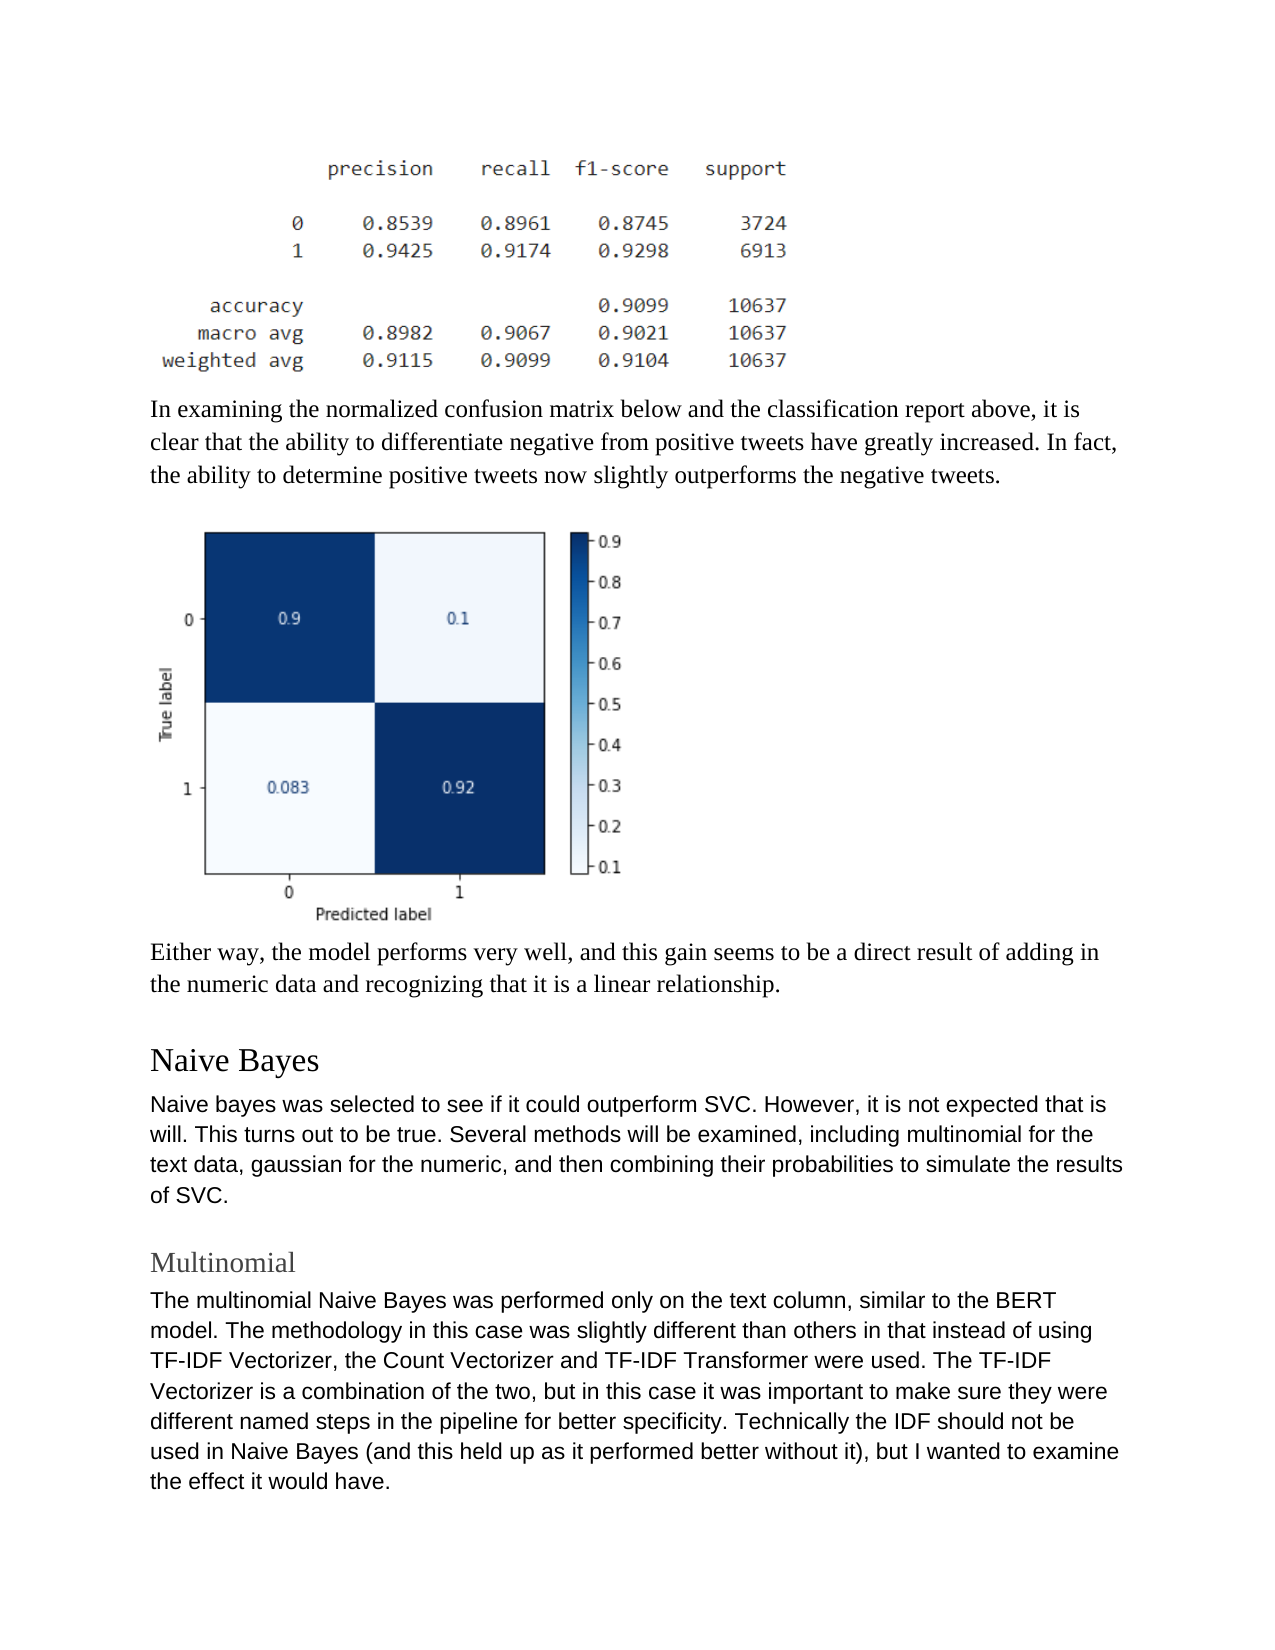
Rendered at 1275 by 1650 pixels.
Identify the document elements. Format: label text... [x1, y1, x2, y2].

subtitle Naive Bayes [150, 1040, 1125, 1078]
picture [150, 150, 805, 391]
picture [150, 523, 633, 933]
subtitle Multinomial [150, 1245, 1125, 1279]
text Naive bayes was selected to see if it could outperform SVC. However, it is not expected that is will. This turns out to be true. Several methods will be examined, including multinomial for the text data, gaussian for the numeric, and then combining their probabilities to simulate the results of SVC. [150, 1091, 1125, 1208]
text Either way, the model performs very well, and this gain seems to be a direct result of adding in the numeric data and recognizing that it is a linear relationship. [150, 937, 1125, 998]
text In examining the normalized confusion matrix below and the classification report above, it is clear that the ability to differentiate negative from positive tweets have greatly increased. In fact, the ability to determine positive tweets now slightly outperforms the negative tweets. [150, 394, 1125, 489]
text The multinomial Naive Bayes was performed only on the text column, similar to the BERT model. The methodology in this case was slightly different than others in that instead of using TF-IDF Vectorizer, the Count Vectorizer and TF-IDF Transformer were used. The TF-IDF Vectorizer is a combination of the two, but in this case it was important to make sure they were different named steps in the pipeline for better specificity. Technically the IDF should not be used in Naive Bayes (and this held up as it performed better without it), but I wanted to examine the effect it would have. [150, 1287, 1125, 1494]
